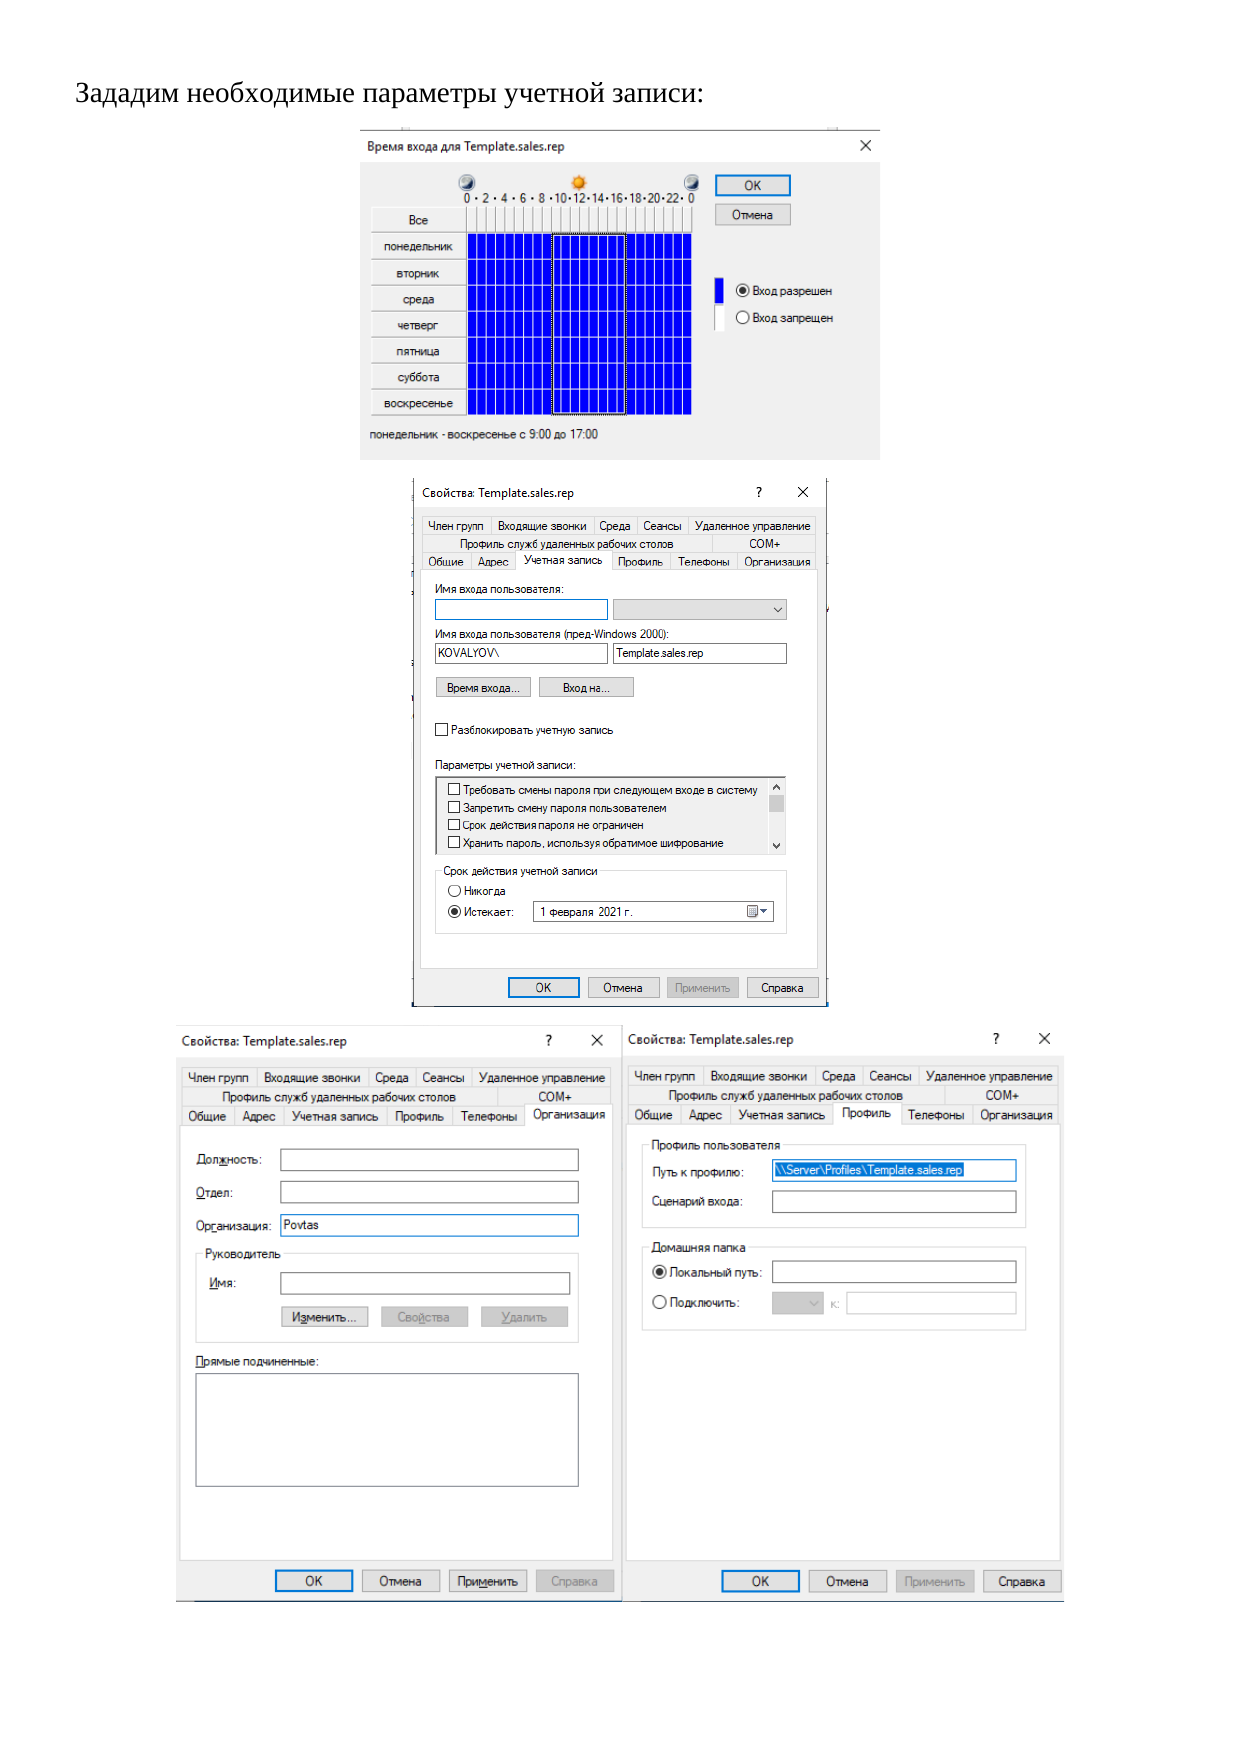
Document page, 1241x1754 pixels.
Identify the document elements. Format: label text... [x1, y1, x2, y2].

text Зададим необходимые параметры учетной записи: [75, 75, 1165, 108]
picture [411, 478, 829, 1007]
picture [360, 127, 881, 460]
picture [176, 1025, 1065, 1602]
